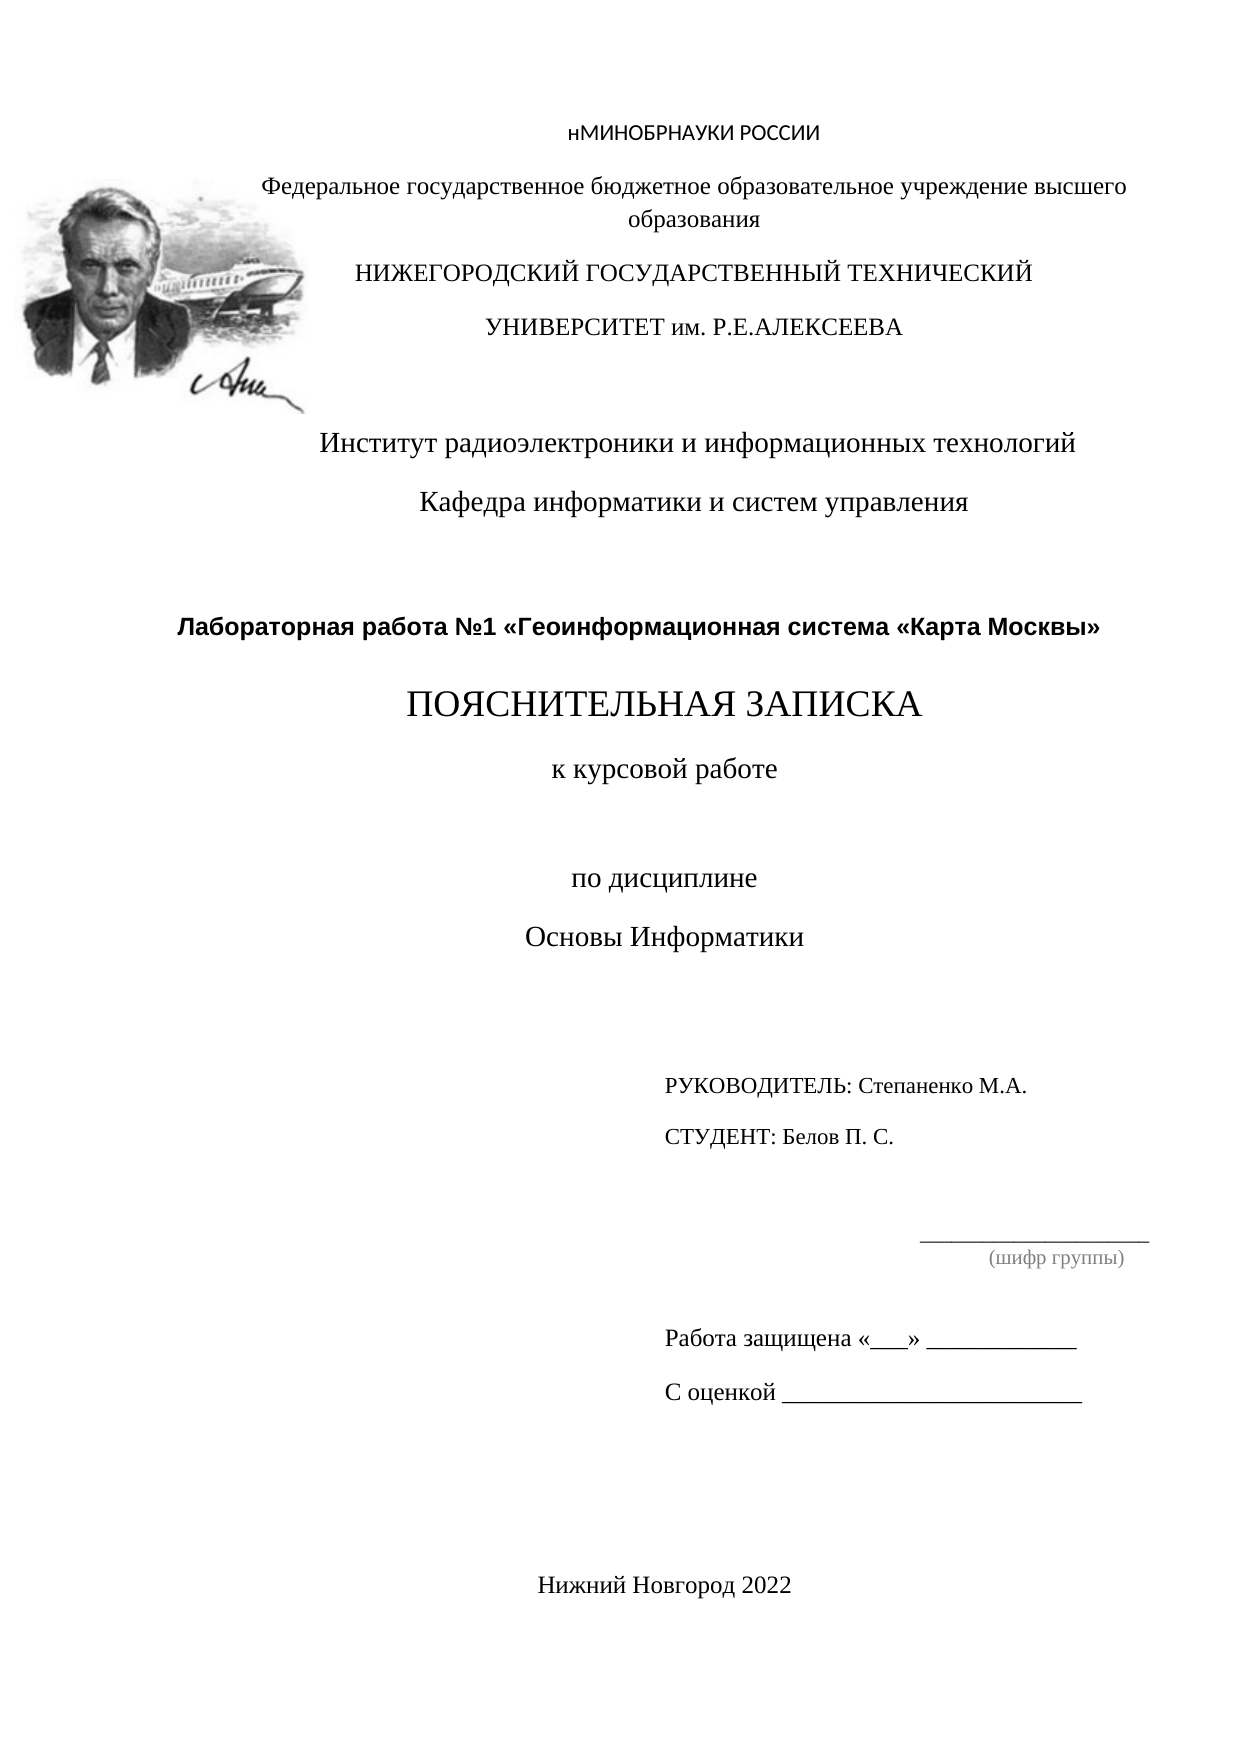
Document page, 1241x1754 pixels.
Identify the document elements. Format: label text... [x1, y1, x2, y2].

text Лабораторная работа №1 «Геоинформационная система «Карта Москвы» [177, 612, 1152, 640]
text ______________________ [664, 1221, 1152, 1245]
text ПОЯСНИТЕЛЬНАЯ ЗАПИСКА [177, 681, 1152, 724]
text Основы Информатики [177, 919, 1152, 953]
text Федеральное государственное бюджетное образовательное учреждение высшего образования [236, 171, 1152, 233]
text Институт радиоэлектроники и информационных технологий [236, 425, 1152, 459]
text (шифр группы) [664, 1245, 1152, 1269]
text УНИВЕРСИТЕТ им. Р.Е.АЛЕКСЕЕВА [236, 312, 1152, 341]
text Кафедра информатики и систем управления [236, 484, 1152, 518]
text по дисциплине [177, 860, 1152, 894]
text РУКОВОДИТЕЛЬ: Степаненко М.А. [664, 1072, 1152, 1098]
text С оценкой ________________________ [664, 1377, 1152, 1406]
text нМИНОБРНАУКИ РОССИИ [236, 118, 1152, 146]
text Работа защищена «___» ____________ [664, 1323, 1152, 1352]
text НИЖЕГОРОДСКИЙ ГОСУДАРСТВЕННЫЙ ТЕХНИЧЕСКИЙ [236, 258, 1152, 287]
text СТУДЕНТ: Белов П. С. [664, 1123, 1152, 1149]
text к курсовой работе [177, 751, 1152, 785]
